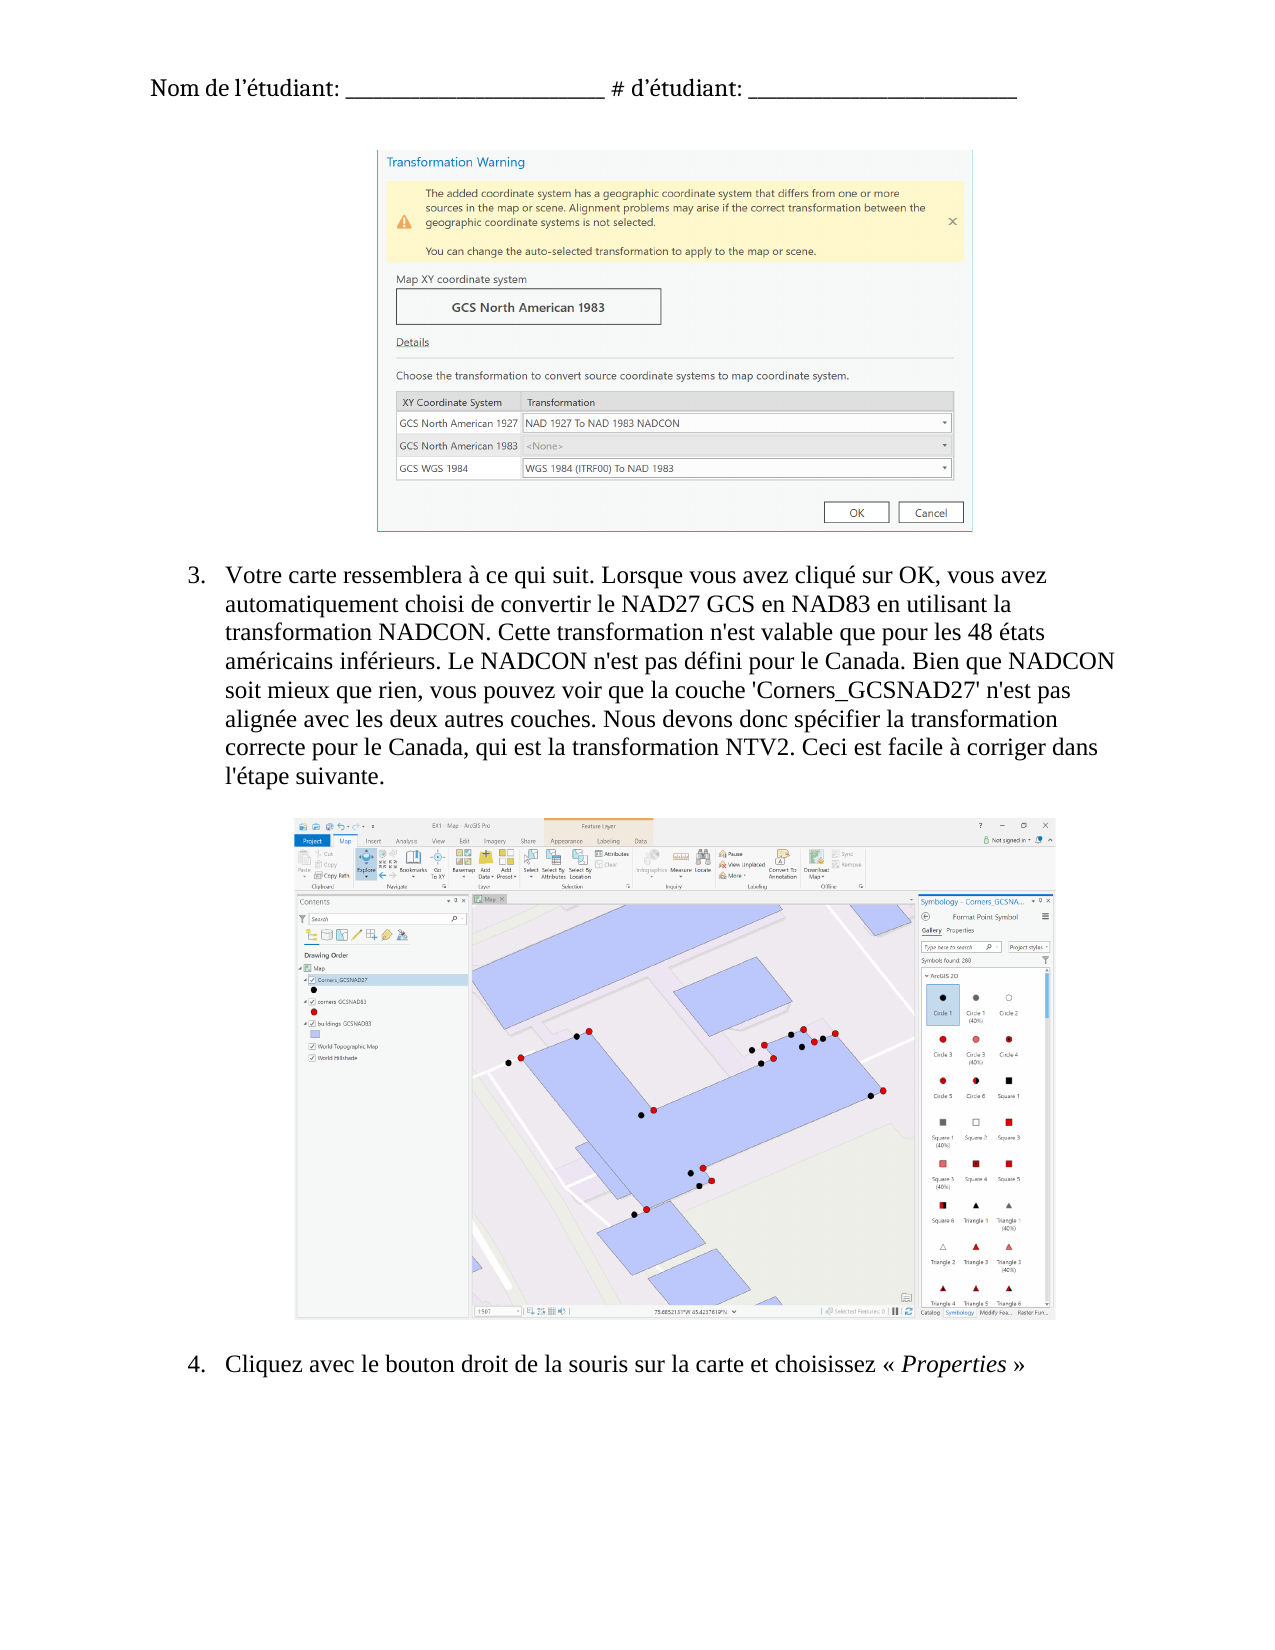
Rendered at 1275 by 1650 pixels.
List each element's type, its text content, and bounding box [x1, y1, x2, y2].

picture [377, 150, 973, 532]
picture [294, 818, 1056, 1320]
list Votre carte ressemblera à ce qui suit. Lorsque vous avez cliqué sur OK, vous avez automatiquement choisi de convertir le NAD27 GCS en NAD83 en utilisant la transformation NADCON. Cette transformation n'est valable que pour les 48 états américains inférieurs. Le NADCON n'est pas défini pour le Canada. Bien que NADCON soit mieux que rien, vous pouvez voir que la couche 'Corners_GCSNAD27' n'est pas alignée avec les deux autres couches. Nous devons donc spécifier la transformation correcte pour le Canada, qui est la transformation NTV2. Ceci est facile à corriger dans l'étape suivante. [187, 560, 1125, 790]
list Cliquez avec le bouton droit de la souris sur la carte et choisissez « Properties » [187, 1349, 1125, 1377]
